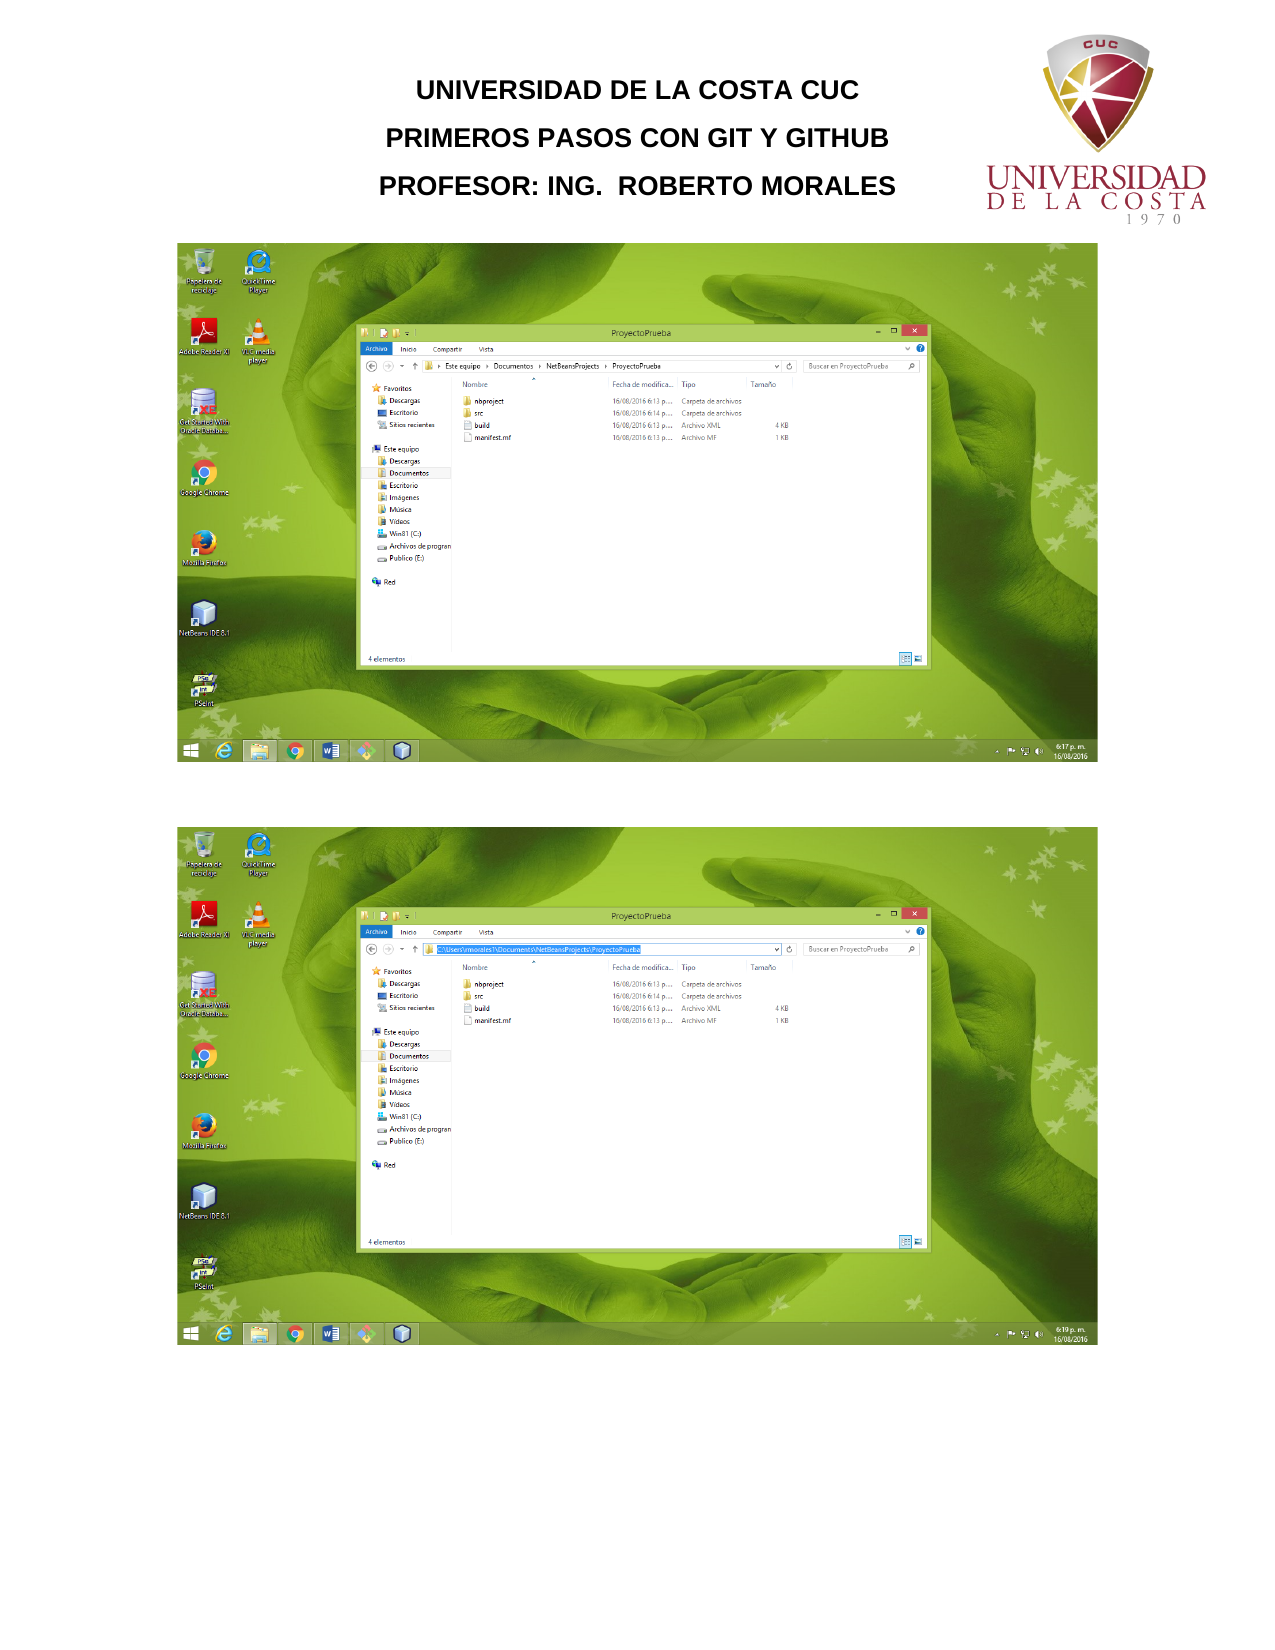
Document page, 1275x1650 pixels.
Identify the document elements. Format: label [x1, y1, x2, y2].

picture [983, 16, 1209, 242]
picture [177, 243, 1098, 762]
picture [177, 827, 1098, 1345]
